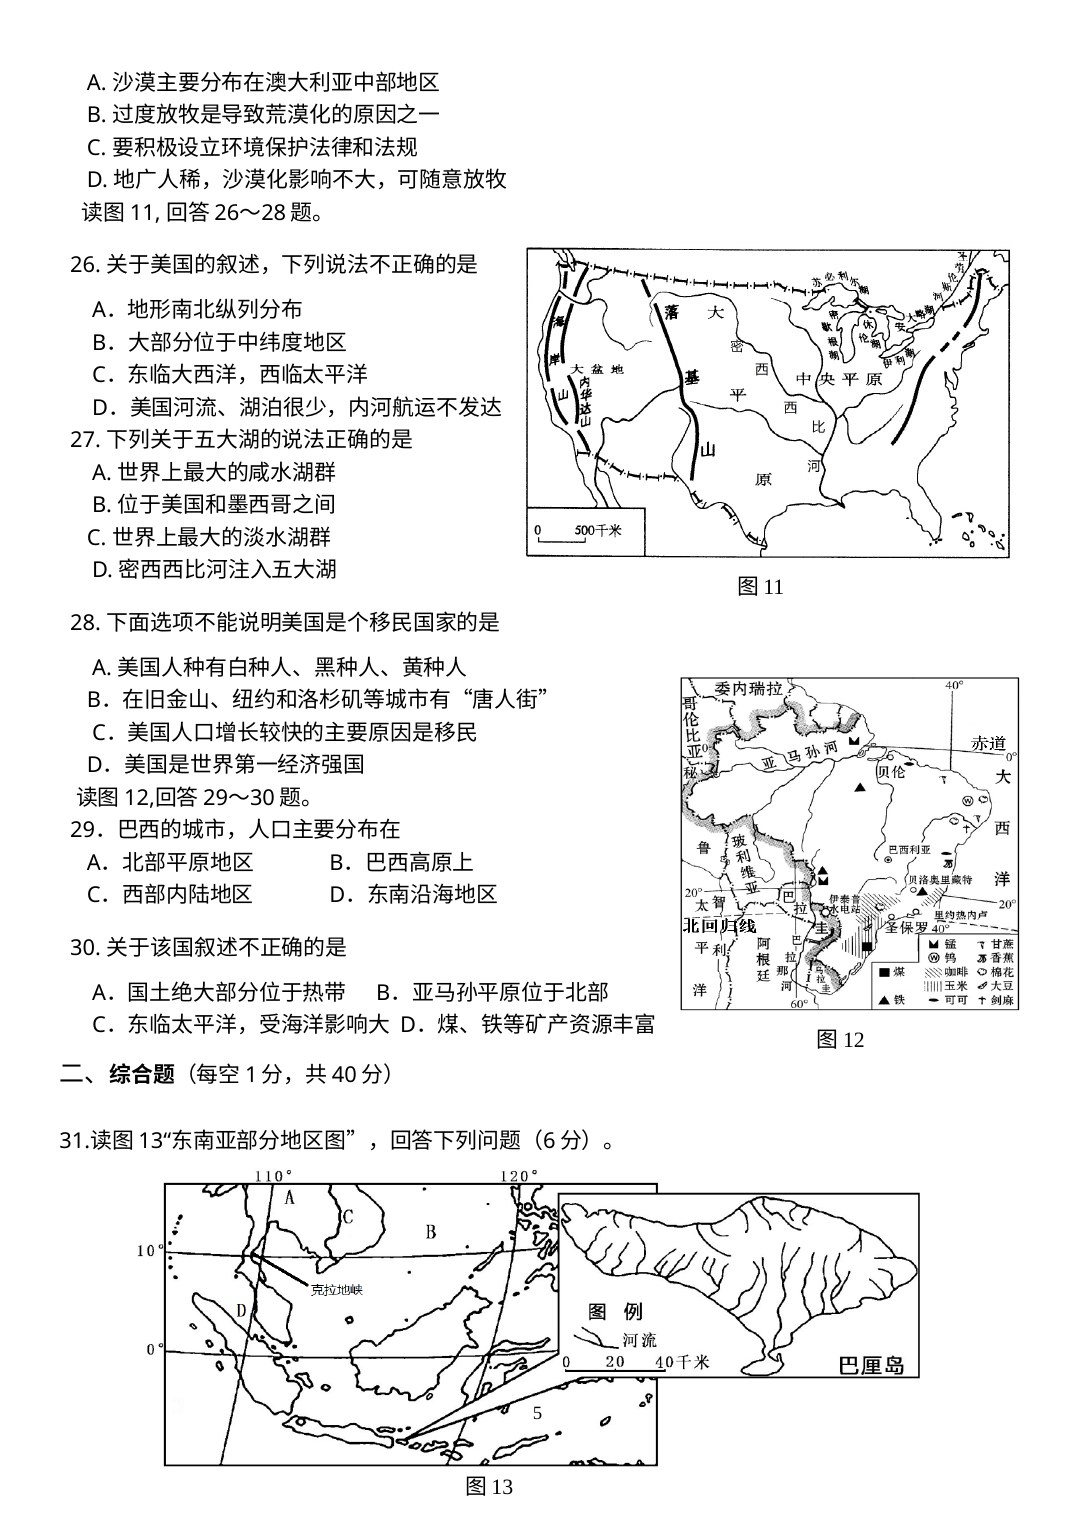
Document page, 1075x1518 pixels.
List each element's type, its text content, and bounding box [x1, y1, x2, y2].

text C．西部内陆地区 D．东南沿海地区 [59, 877, 678, 909]
text D. 密西西比河注入五大湖 [59, 552, 1016, 584]
text A. 沙漠主要分布在澳大利亚中部地区 [59, 64, 1016, 97]
text 30. 关于该国叙述不正确的是 [59, 909, 678, 974]
text 读图11, 回答26～28题。 [59, 194, 1016, 227]
text D．美国河流、湖泊很少，内河航运不发达 [59, 389, 520, 422]
text D. 地广人稀，沙漠化影响不大，可随意放牧 [59, 162, 1016, 194]
picture [678, 676, 1020, 1011]
text 27. 下列关于五大湖的说法正确的是 [59, 422, 520, 454]
text 读图12,回答29～30题。 [59, 779, 678, 812]
text B．在旧金山、纽约和洛杉矶等城市有“唐人街” [59, 682, 678, 714]
picture [133, 1168, 923, 1469]
text A．地形南北纵列分布 [59, 292, 520, 324]
text A. 美国人种有白种人、黑种人、黄种人 [59, 649, 1016, 682]
text 28. 下面选项不能说明美国是个移民国家的是 [59, 584, 1016, 649]
text B. 位于美国和墨西哥之间 [59, 487, 520, 519]
text 二、综合题（每空1分，共40分） [59, 1039, 1016, 1104]
text A．北部平原地区 B．巴西高原上 [59, 844, 678, 877]
text 26. 关于美国的叙述，下列说法不正确的是 [59, 227, 1016, 292]
picture [520, 241, 1014, 563]
text C．东临太平洋，受海洋影响大 D．煤、铁等矿产资源丰富 [59, 1007, 1016, 1039]
text 31.读图13“东南亚部分地区图”，回答下列问题（6分）。 [59, 1122, 1016, 1155]
text C. 世界上最大的淡水湖群 [59, 519, 520, 552]
text C．美国人口增长较快的主要原因是移民 [59, 714, 678, 747]
text C. 要积极设立环境保护法律和法规 [59, 129, 1016, 162]
text A．国土绝大部分位于热带 B．亚马孙平原位于北部 [59, 974, 678, 1007]
text B. 过度放牧是导致荒漠化的原因之一 [59, 97, 1016, 129]
text C．东临大西洋，西临太平洋 [59, 357, 520, 389]
text D．美国是世界第一经济强国 [59, 747, 678, 779]
text 29．巴西的城市，人口主要分布在 [59, 812, 678, 844]
text B．大部分位于中纬度地区 [59, 324, 520, 357]
text A. 世界上最大的咸水湖群 [59, 454, 520, 487]
